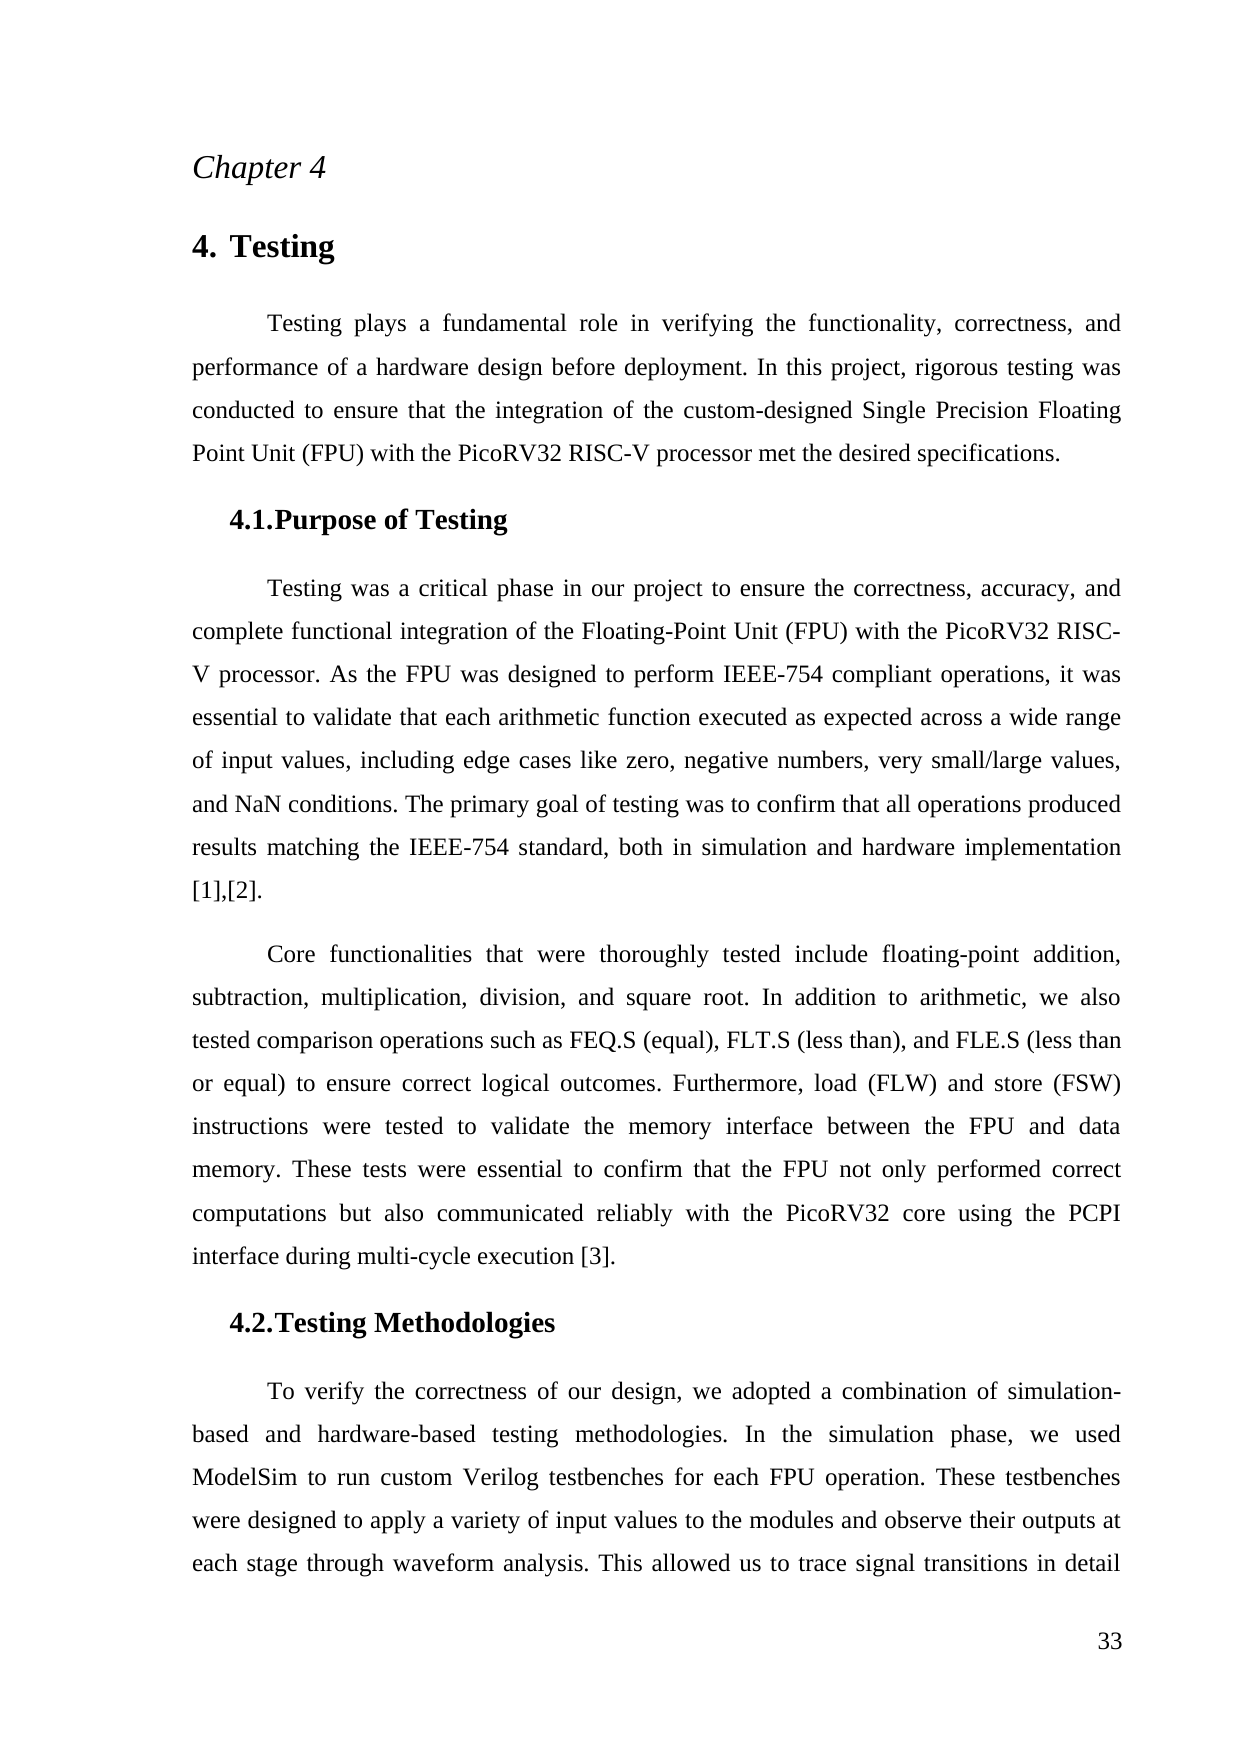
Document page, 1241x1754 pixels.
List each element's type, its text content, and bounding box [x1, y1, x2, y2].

subtitle Testing Methodologies [229, 1305, 1122, 1338]
text Testing was a critical phase in our project to ensure the correctness, accuracy, and complete functional integration of the Floating-Point Unit (FPU) with the PicoRV32 RISC-V processor. As the FPU was designed to perform IEEE-754 compliant operations, it was essential to validate that each arithmetic function executed as expected across a wide range of input values, including edge cases like zero, negative numbers, very small/large values, and NaN conditions. The primary goal of testing was to confirm that all operations produced results matching the IEEE-754 standard, both in simulation and hardware implementation [1],[2]. [192, 573, 1122, 904]
subtitle Testing [192, 226, 1122, 264]
text Core functionalities that were thoroughly tested include floating-point addition, subtraction, multiplication, division, and square root. In addition to arithmetic, we also tested comparison operations such as FEQ.S (equal), FLT.S (less than), and FLE.S (less than or equal) to ensure correct logical outcomes. Furthermore, load (FLW) and store (FSW) instructions were tested to validate the memory interface between the FPU and data memory. These tests were essential to confirm that the FPU not only performed correct computations but also communicated reliably with the PicoRV32 core using the PCPI interface during multi-cycle execution [3]. [192, 939, 1122, 1269]
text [192, 1376, 1122, 1577]
text Testing plays a fundamental role in verifying the functionality, correctness, and performance of a hardware design before deployment. In this project, rigorous testing was conducted to ensure that the integration of the custom-designed Single Precision Floating Point Unit (FPU) with the PicoRV32 RISC-V processor met the desired specifications. [192, 308, 1122, 467]
subtitle Purpose of Testing [229, 502, 1122, 535]
text Chapter 4 [192, 148, 1122, 186]
